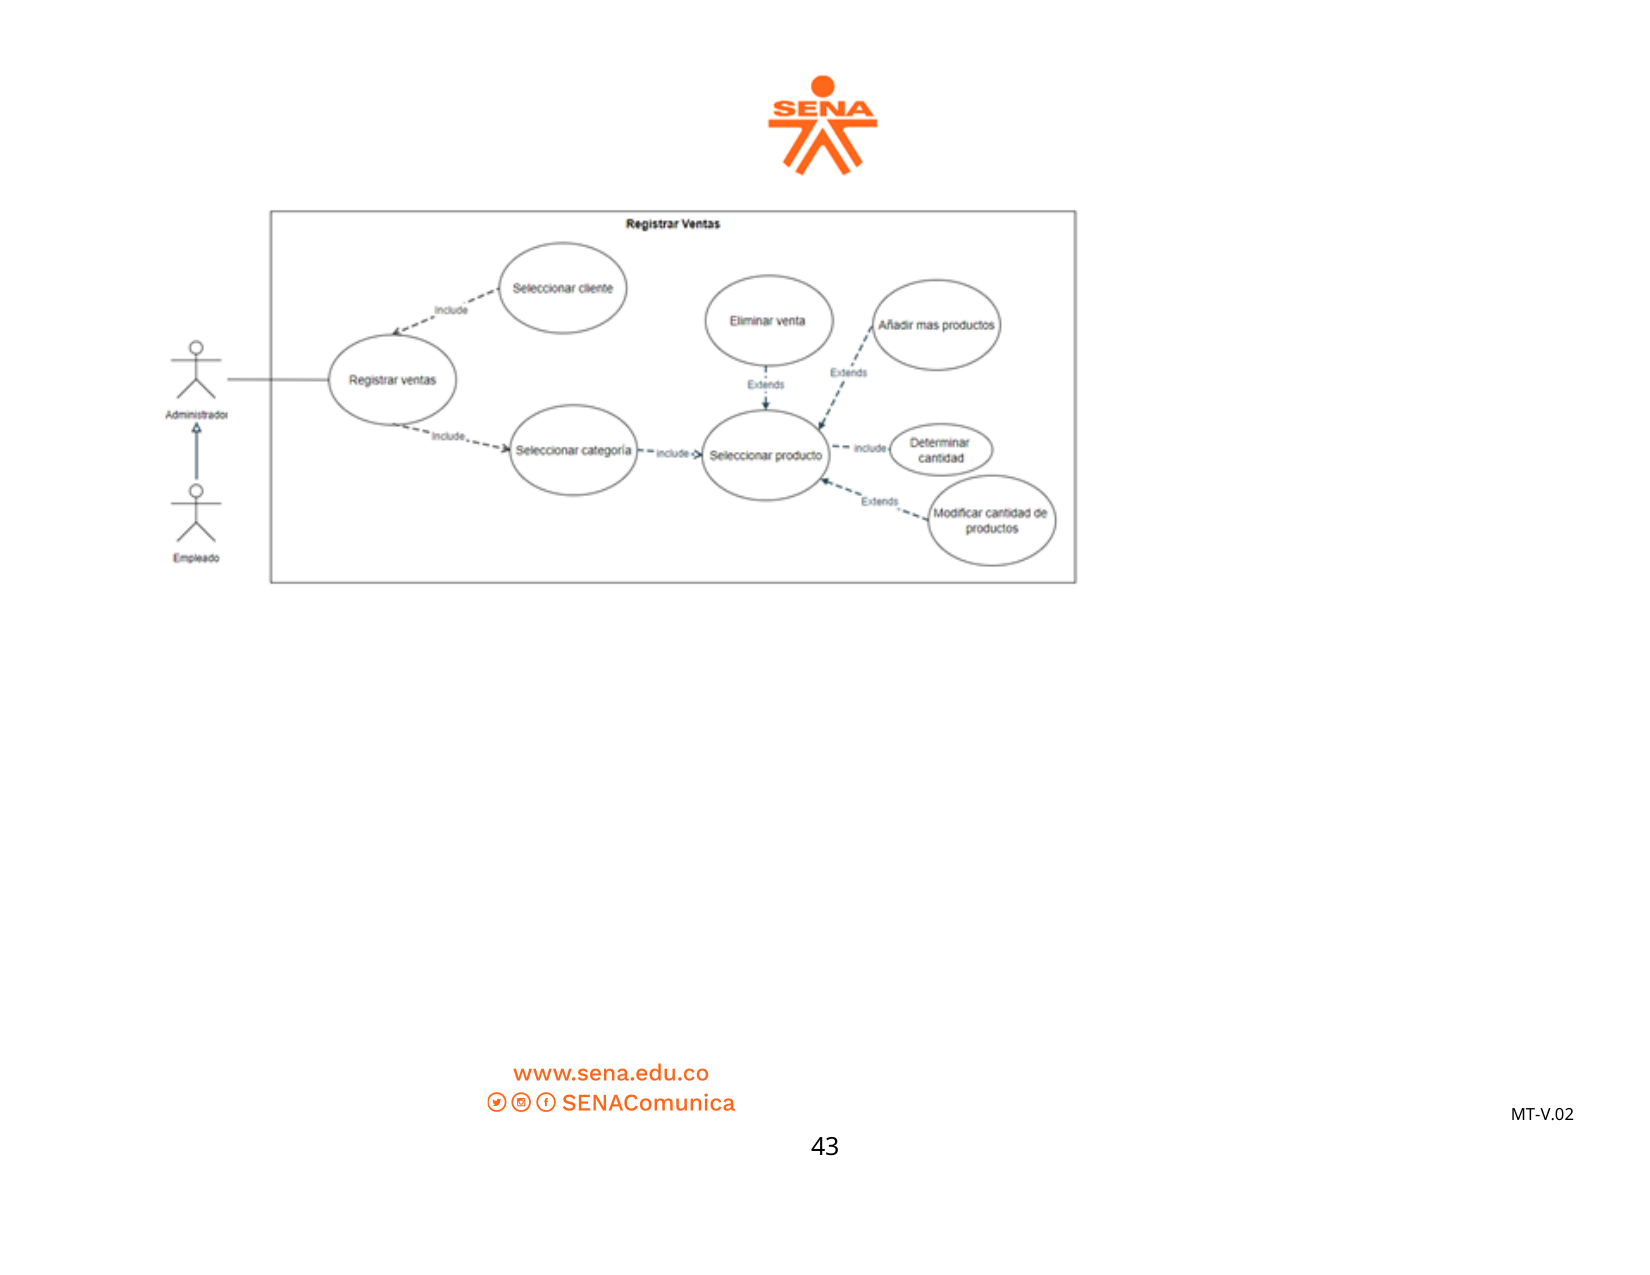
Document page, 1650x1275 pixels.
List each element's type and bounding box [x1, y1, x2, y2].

picture [487, 1061, 735, 1112]
picture [147, 73, 1124, 617]
